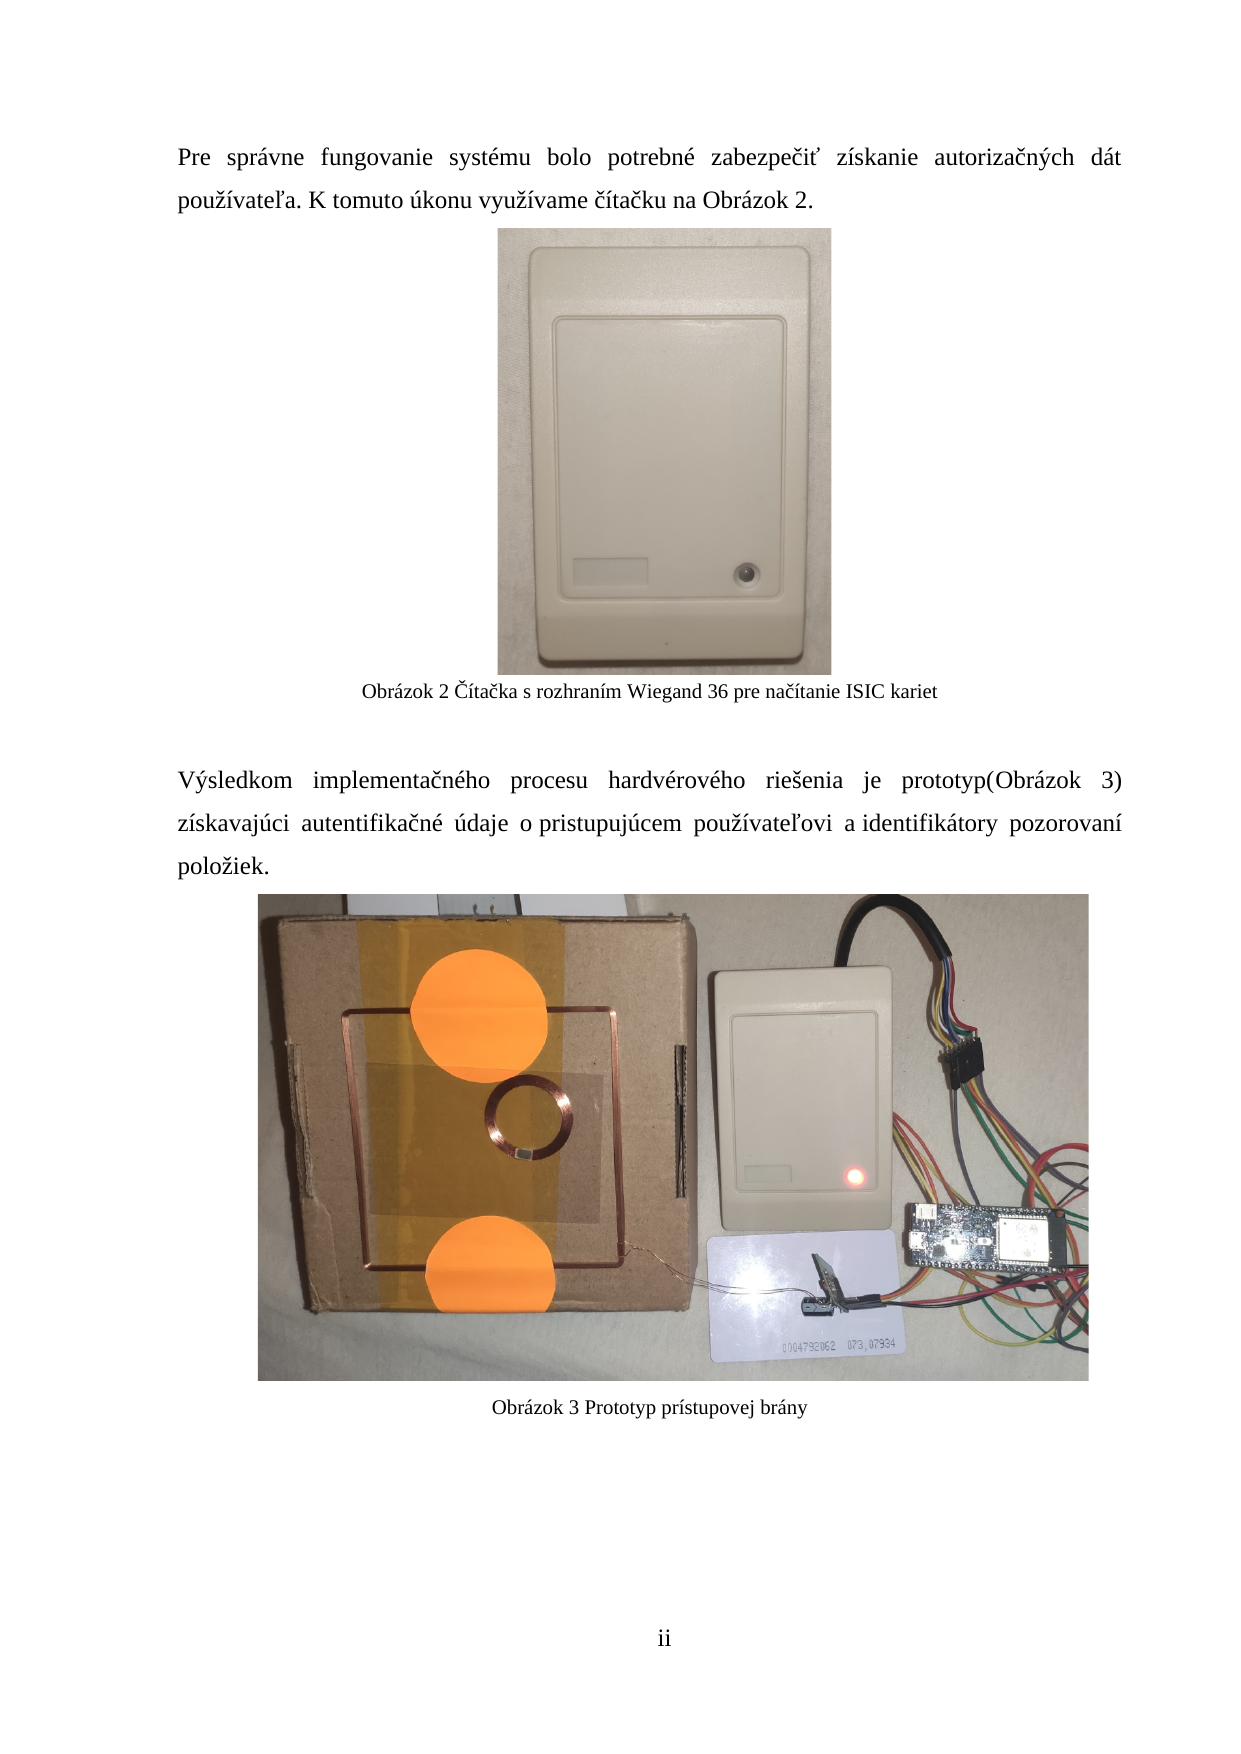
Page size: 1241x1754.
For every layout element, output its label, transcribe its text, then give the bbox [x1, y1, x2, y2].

text Obrázok 2 Čítačka s rozhraním Wiegand 36 pre načítanie ISIC kariet [177, 679, 1122, 703]
picture [497, 228, 832, 675]
text Obrázok 3 Prototyp prístupovej brány [177, 1395, 1122, 1419]
text Pre správne fungovanie systému bolo potrebné zabezpečiť získanie autorizačných dát používateľa. K tomuto úkonu využívame čítačku na Obrázok 2. [177, 142, 1122, 214]
picture [257, 894, 1089, 1381]
text Výsledkom implementačného procesu hardvérového riešenia je prototyp(Obrázok 3) získavajúci autentifikačné údaje o pristupujúcem používateľovi a identifikátory pozorovaní položiek. [177, 765, 1122, 880]
